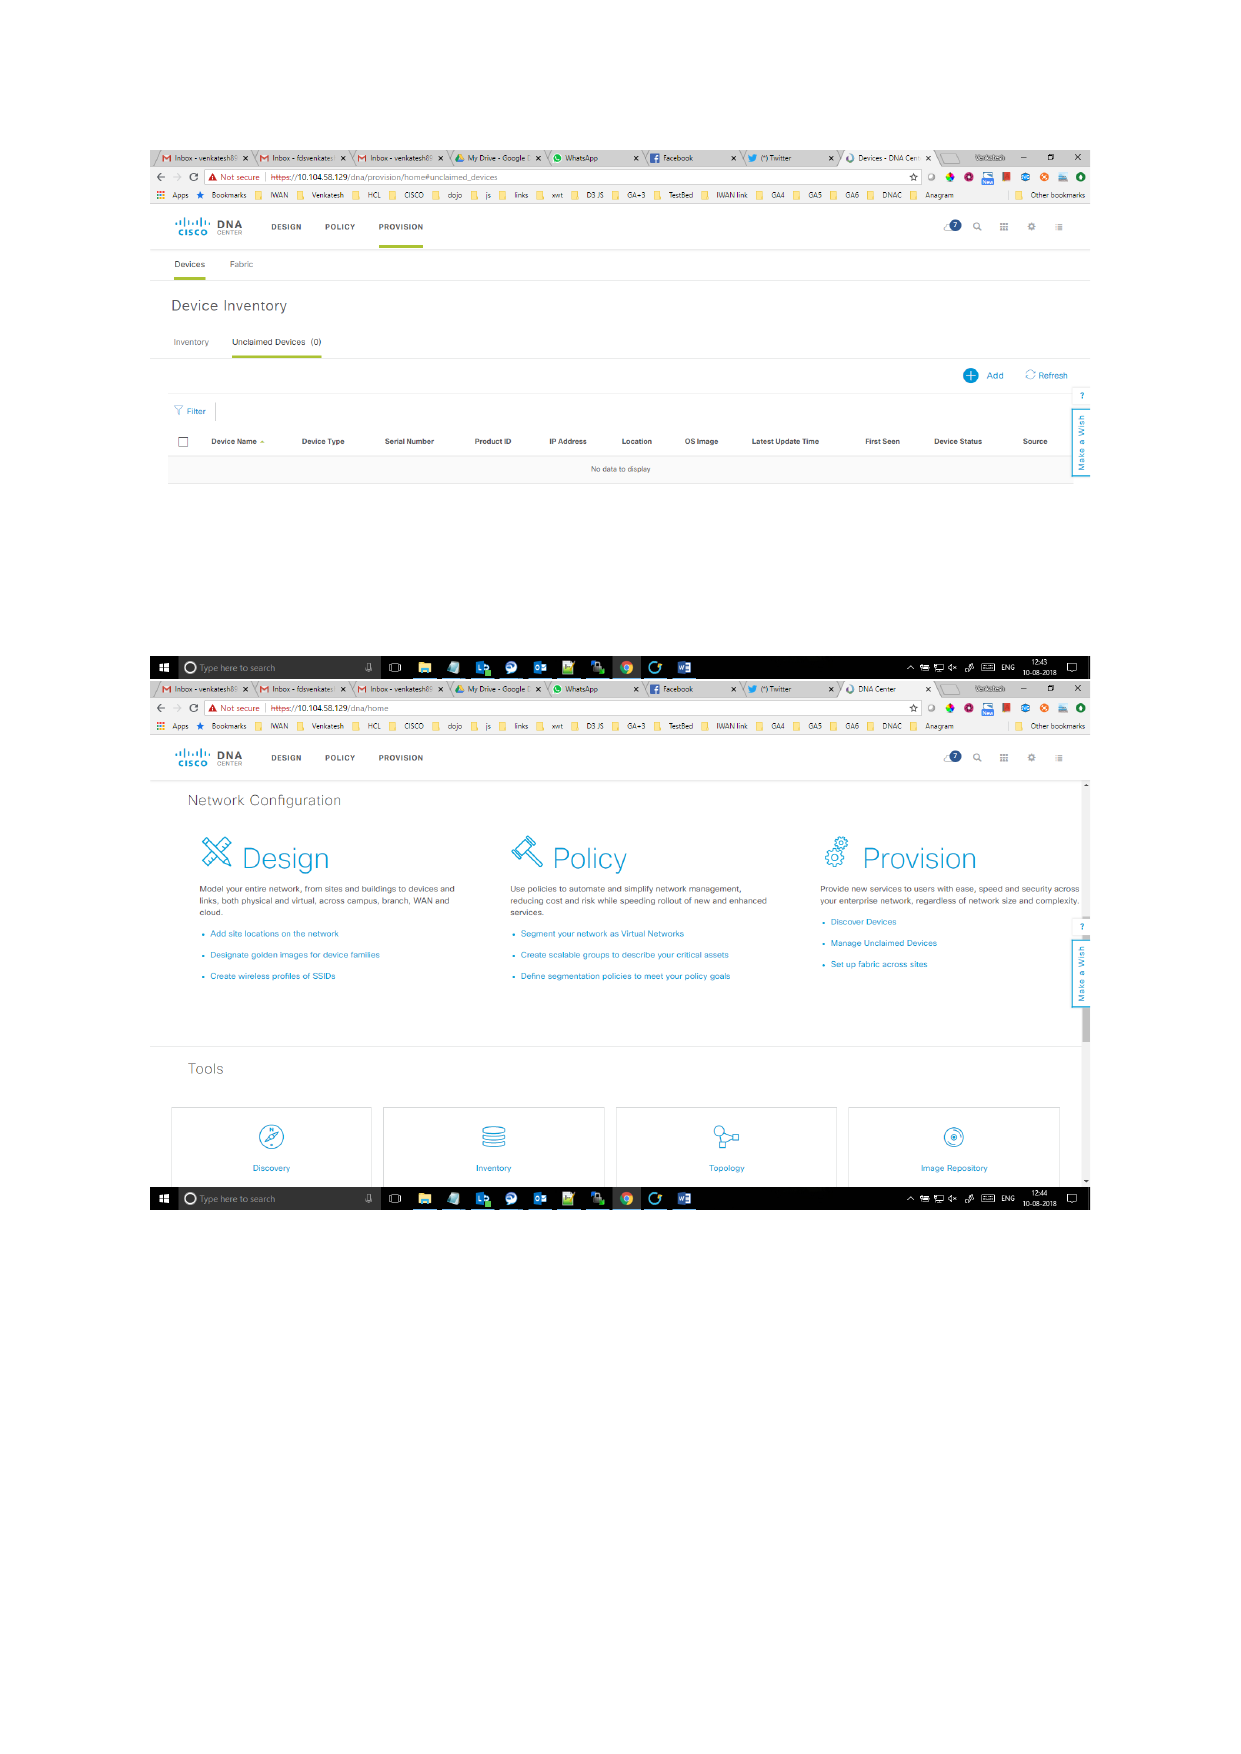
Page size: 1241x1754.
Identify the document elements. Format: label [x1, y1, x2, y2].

picture [150, 150, 1091, 679]
picture [150, 681, 1091, 1210]
